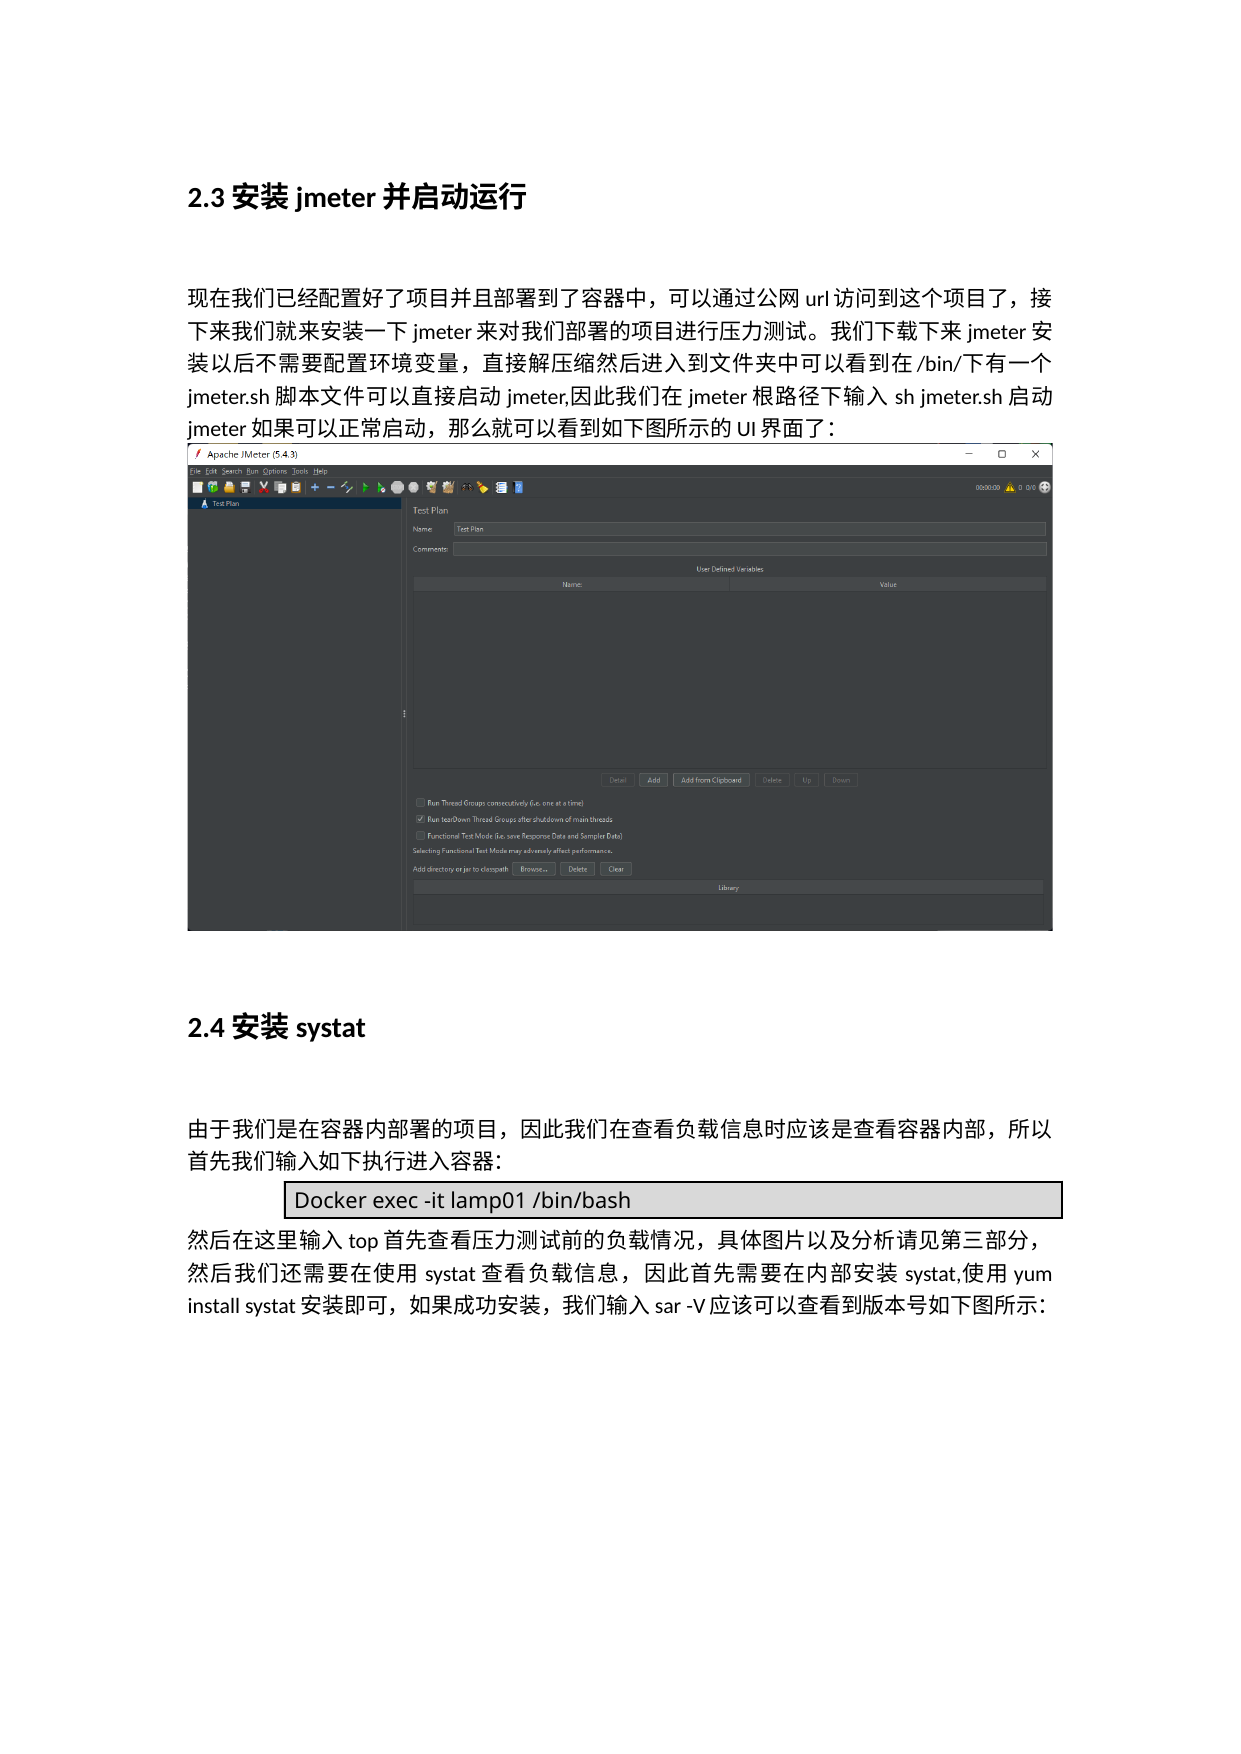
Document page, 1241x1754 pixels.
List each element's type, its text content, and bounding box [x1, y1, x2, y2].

subtitle 2.3 安装jmeter并启动运行 [187, 162, 1053, 227]
text 现在我们已经配置好了项目并且部署到了容器中，可以通过公网url访问到这个项目了，接下来我们就来安装一下jmeter来对我们部署的项目进行压力测试。我们下载下来jmeter安装以后不需要配置环境变量，直接解压缩然后进入到文件夹中可以看到在/bin/下有一个jmeter.sh脚本文件可以直接启动jmeter,因此我们在jmeter根路径下输入 sh jmeter.sh启动jmeter如果可以正常启动，那么就可以看到如下图所示的UI界面了： [187, 281, 1053, 443]
text Docker exec -it lamp01 /bin/bash [286, 1183, 1061, 1217]
subtitle 2.4 安装systat [187, 992, 1053, 1057]
picture [187, 443, 1053, 931]
text 由于我们是在容器内部署的项目，因此我们在查看负载信息时应该是查看容器内部，所以首先我们输入如下执行进入容器： [187, 1111, 1053, 1176]
text 然后在这里输入top首先查看压力测试前的负载情况，具体图片以及分析请见第三部分，然后我们还需要在使用systat查看负载信息，因此首先需要在内部安装systat,使用yum install systat安装即可，如果成功安装，我们输入sar -V应该可以查看到版本号如下图所示： [187, 1223, 1053, 1320]
